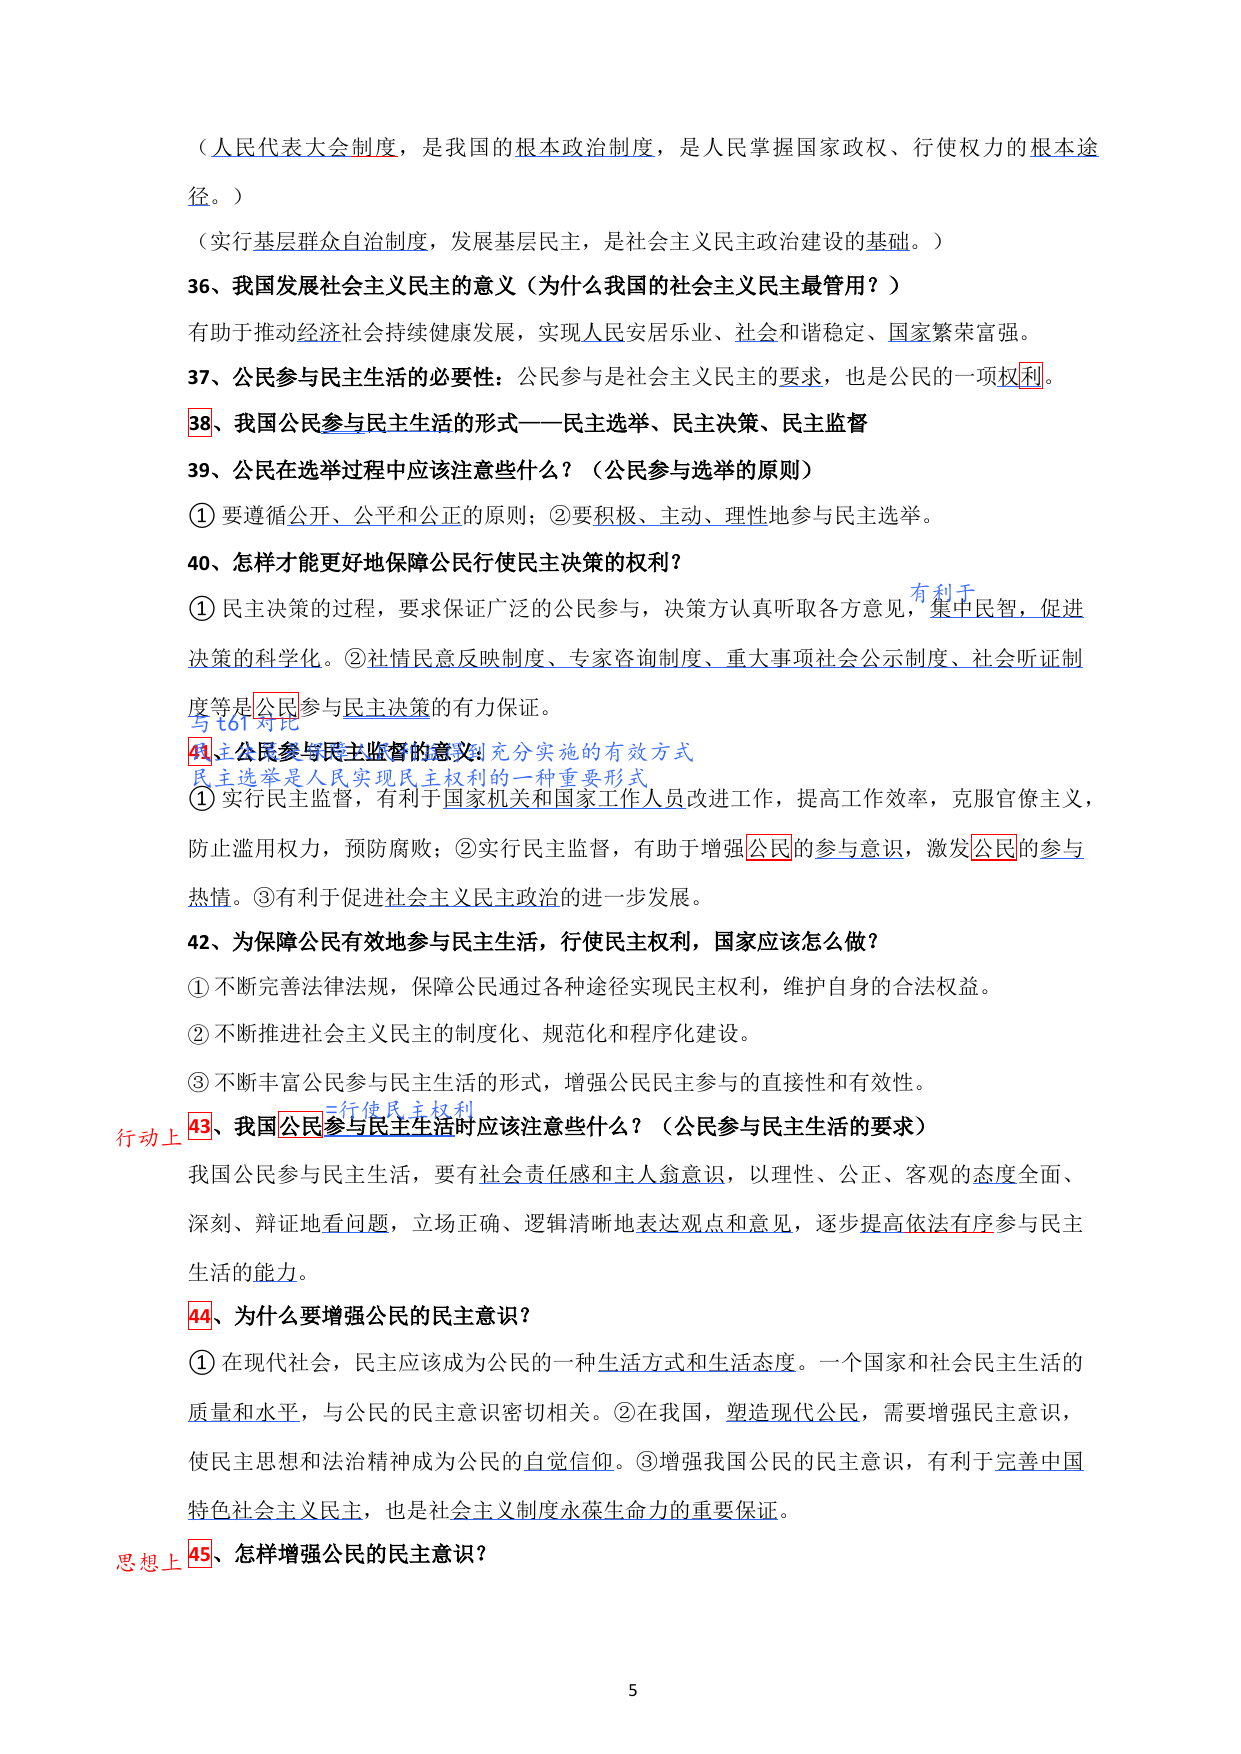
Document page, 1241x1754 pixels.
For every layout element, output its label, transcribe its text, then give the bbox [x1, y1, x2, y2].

text 37、公民参与民主生活的必要性：公民参与是社会主义民主的要求，也是公民的一项权利。 [187, 360, 1069, 392]
text ①在现代社会，民主应该成为公民的一种生活方式和生活态度。一个国家和社会民主生活的质量和水平，与公民的民主意识密切相关。②在我国，塑造现代公民，需要增强民主意识，使民主思想和法治精神成为公民的自觉信仰。③增强我国公民的民主意识，有利于完善中国特色社会主义民主，也是社会主义制度永葆生命力的重要保证。 [187, 1346, 1084, 1525]
text 44、为什么要增强公民的民主意识？ [187, 1299, 1084, 1332]
text 40、怎样才能更好地保障公民行使民主决策的权利？ [187, 546, 1069, 578]
text 43、我国公民参与民主生活时应该注意些什么？（公民参与民主生活的要求） [187, 1109, 1084, 1142]
text 39、公民在选举过程中应该注意些什么？（公民参与选举的原则） [187, 453, 1069, 486]
text （人民代表大会制度，是我国的根本政治制度，是人民掌握国家政权、行使权力的根本途径。） [187, 130, 1099, 211]
text 36、我国发展社会主义民主的意义（为什么我国的社会主义民主最管用？） [187, 268, 1069, 301]
text ①不断完善法律法规，保障公民通过各种途径实现民主权利，维护自身的合法权益。 [187, 971, 1084, 1003]
text 41、公民参与民主监督的意义： [187, 735, 1084, 768]
text ①实行民主监督，有利于国家机关和国家工作人员改进工作，提高工作效率，克服官僚主义，防止滥用权力，预防腐败；②实行民主监督，有助于增强公民的参与意识，激发公民的参与热情。③有利于促进社会主义民主政治的进一步发展。 [187, 782, 1084, 912]
text 有助于推动经济社会持续健康发展，实现人民安居乐业、社会和谐稳定、国家繁荣富强。 [187, 315, 1069, 347]
text 42、为保障公民有效地参与民主生活，行使民主权利，国家应该怎么做？ [187, 924, 1084, 957]
text 38、我国公民参与民主生活的形式——民主选举、民主决策、民主监督 [187, 406, 1069, 439]
text 我国公民参与民主生活，要有社会责任感和主人翁意识，以理性、公正、客观的态度全面、深刻、辩证地看问题，立场正确、逻辑清晰地表达观点和意见，逐步提高依法有序参与民主生活的能力。 [187, 1157, 1084, 1287]
text ③不断丰富公民参与民主生活的形式，增强公民民主参与的直接性和有效性。 [187, 1064, 1084, 1097]
text ①要遵循公开、公平和公正的原则；②要积极、主动、理性地参与民主选举。 [187, 499, 1069, 532]
text 45、怎样增强公民的民主意识？ [187, 1537, 1084, 1570]
text ②不断推进社会主义民主的制度化、规范化和程序化建设。 [187, 1018, 1084, 1050]
text （实行基层群众自治制度，发展基层民主，是社会主义民主政治建设的基础。） [187, 223, 1069, 256]
text ①民主决策的过程，要求保证广泛的公民参与，决策方认真听取各方意见，集中民智，促进决策的科学化。②社情民意反映制度、专家咨询制度、重大事项社会公示制度、社会听证制度等是公民参与民主决策的有力保证。 [187, 592, 1084, 722]
